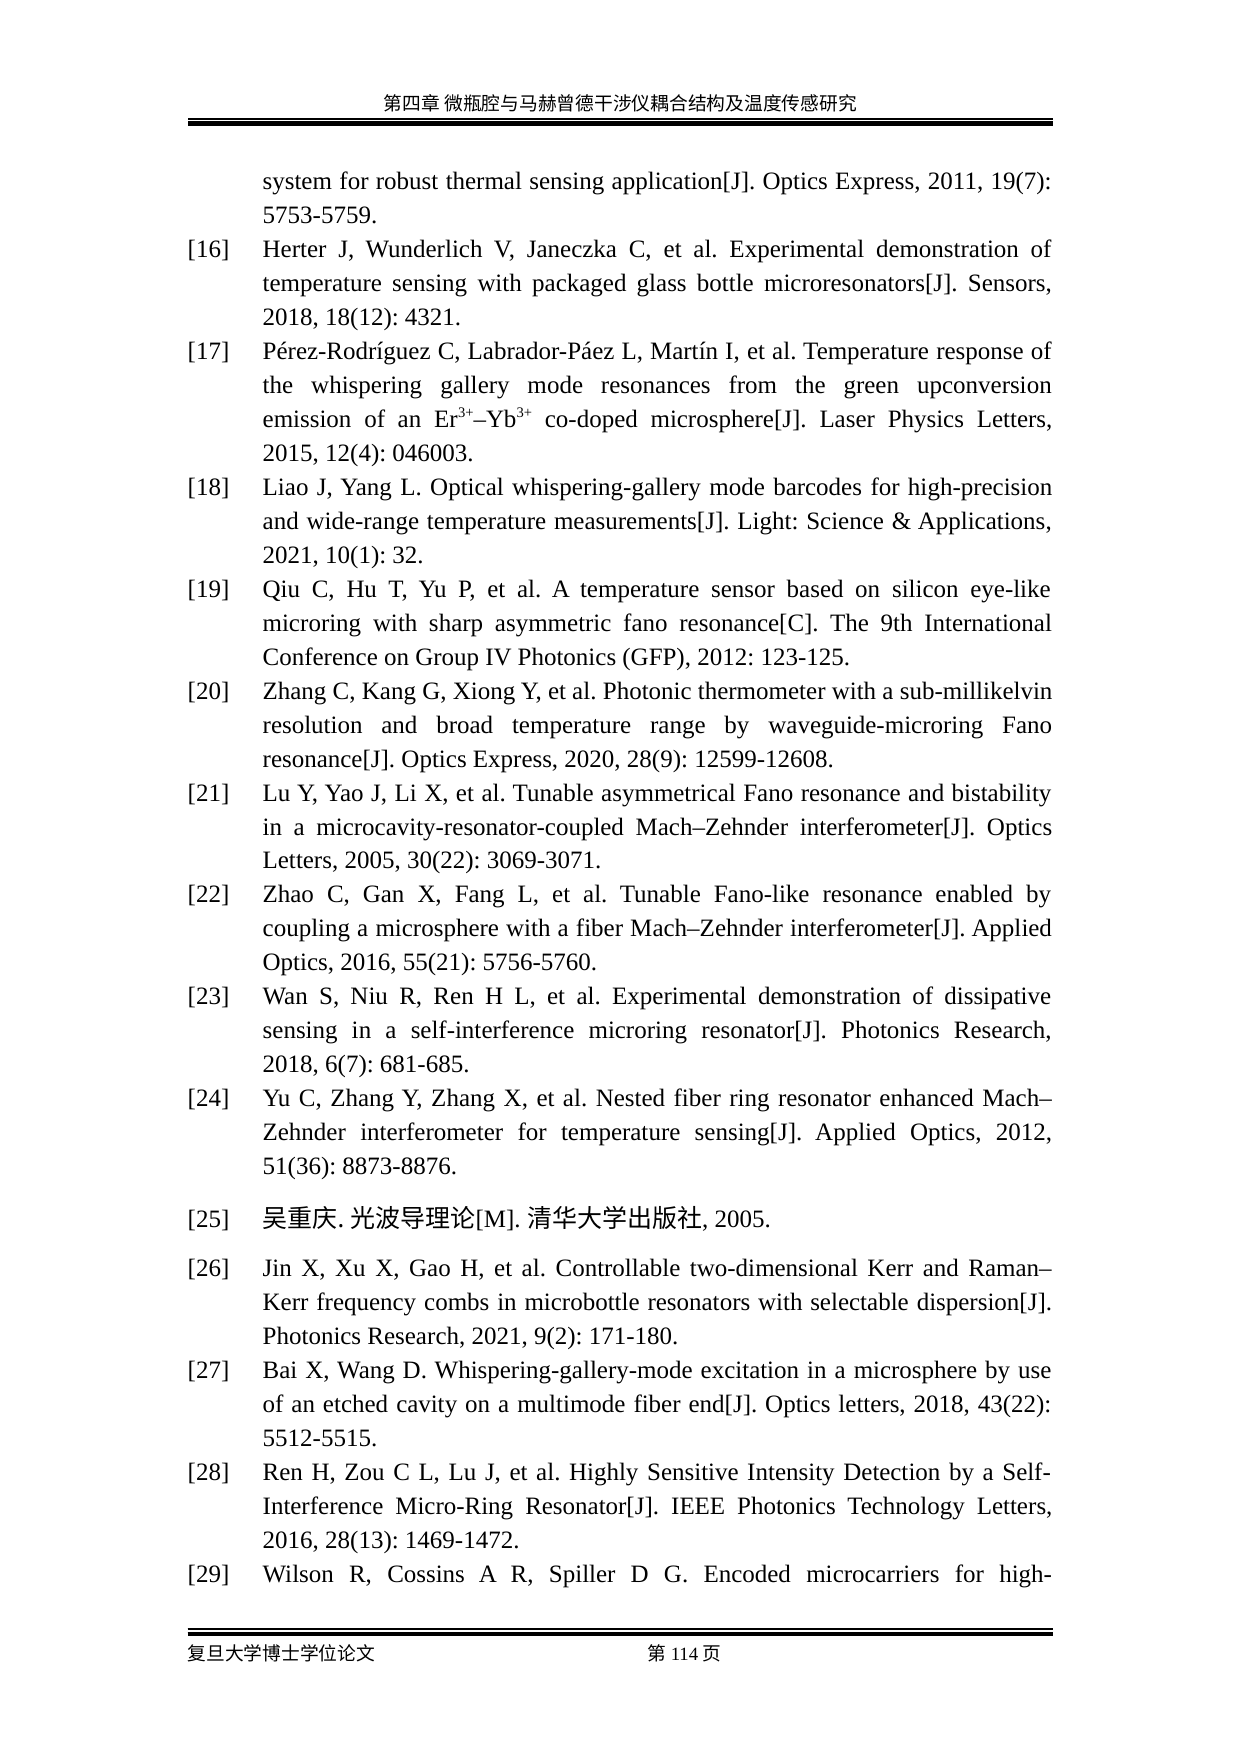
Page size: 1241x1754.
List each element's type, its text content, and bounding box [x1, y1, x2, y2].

text [26] Jin X, Xu X, Gao H, et al. Controllable two-dimensional Kerr and Raman–Kerr frequency combs in microbottle resonators with selectable dispersion[J]. Photonics Research, 2021, 9(2): 171-180. [187, 1251, 1053, 1352]
text [24] Yu C, Zhang Y, Zhang X, et al. Nested fiber ring resonator enhanced Mach–Zehnder interferometer for temperature sensing[J]. Applied Optics, 2012, 51(36): 8873-8876. [187, 1081, 1053, 1183]
text [23] Wan S, Niu R, Ren H L, et al. Experimental demonstration of dissipative sensing in a self-interference microring resonator[J]. Photonics Research, 2018, 6(7): 681-685. [187, 979, 1053, 1081]
text [16] Herter J, Wunderlich V, Janeczka C, et al. Experimental demonstration of temperature sensing with packaged glass bottle microresonators[J]. Sensors, 2018, 18(12): 4321. [187, 232, 1053, 334]
text [20] Zhang C, Kang G, Xiong Y, et al. Photonic thermometer with a sub-millikelvin resolution and broad temperature range by waveguide-microring Fano resonance[J]. Optics Express, 2020, 28(9): 12599-12608. [187, 673, 1053, 775]
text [187, 1556, 1053, 1590]
text [27] Bai X, Wang D. Whispering-gallery-mode excitation in a microsphere by use of an etched cavity on a multimode fiber end[J]. Optics letters, 2018, 43(22): 5512-5515. [187, 1352, 1053, 1454]
text [28] Ren H, Zou C L, Lu J, et al. Highly Sensitive Intensity Detection by a Self-Interference Micro-Ring Resonator[J]. IEEE Photonics Technology Letters, 2016, 28(13): 1469-1472. [187, 1454, 1053, 1556]
text [19] Qiu C, Hu T, Yu P, et al. A temperature sensor based on silicon eye-like microring with sharp asymmetric fano resonance[C]. The 9th International Conference on Group IV Photonics (GFP), 2012: 123-125. [187, 571, 1053, 673]
text [17] Pérez-Rodríguez C, Labrador-Páez L, Martín I, et al. Temperature response of the whispering gallery mode resonances from the green upconversion emission of an Er3+–Yb3+ co-doped microsphere[J]. Laser Physics Letters, 2015, 12(4): 046003. [187, 334, 1053, 469]
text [187, 164, 1053, 232]
text [18] Liao J, Yang L. Optical whispering-gallery mode barcodes for high-precision and wide-range temperature measurements[J]. Light: Science & Applications, 2021, 10(1): 32. [187, 469, 1053, 571]
text [22] Zhao C, Gan X, Fang L, et al. Tunable Fano-like resonance enabled by coupling a microsphere with a fiber Mach–Zehnder interferometer[J]. Applied Optics, 2016, 55(21): 5756-5760. [187, 877, 1053, 979]
text [25] 吴重庆. 光波导理论[M]. 清华大学出版社, 2005. [187, 1183, 1053, 1251]
text [21] Lu Y, Yao J, Li X, et al. Tunable asymmetrical Fano resonance and bistability in a microcavity-resonator-coupled Mach–Zehnder interferometer[J]. Optics Letters, 2005, 30(22): 3069-3071. [187, 775, 1053, 877]
